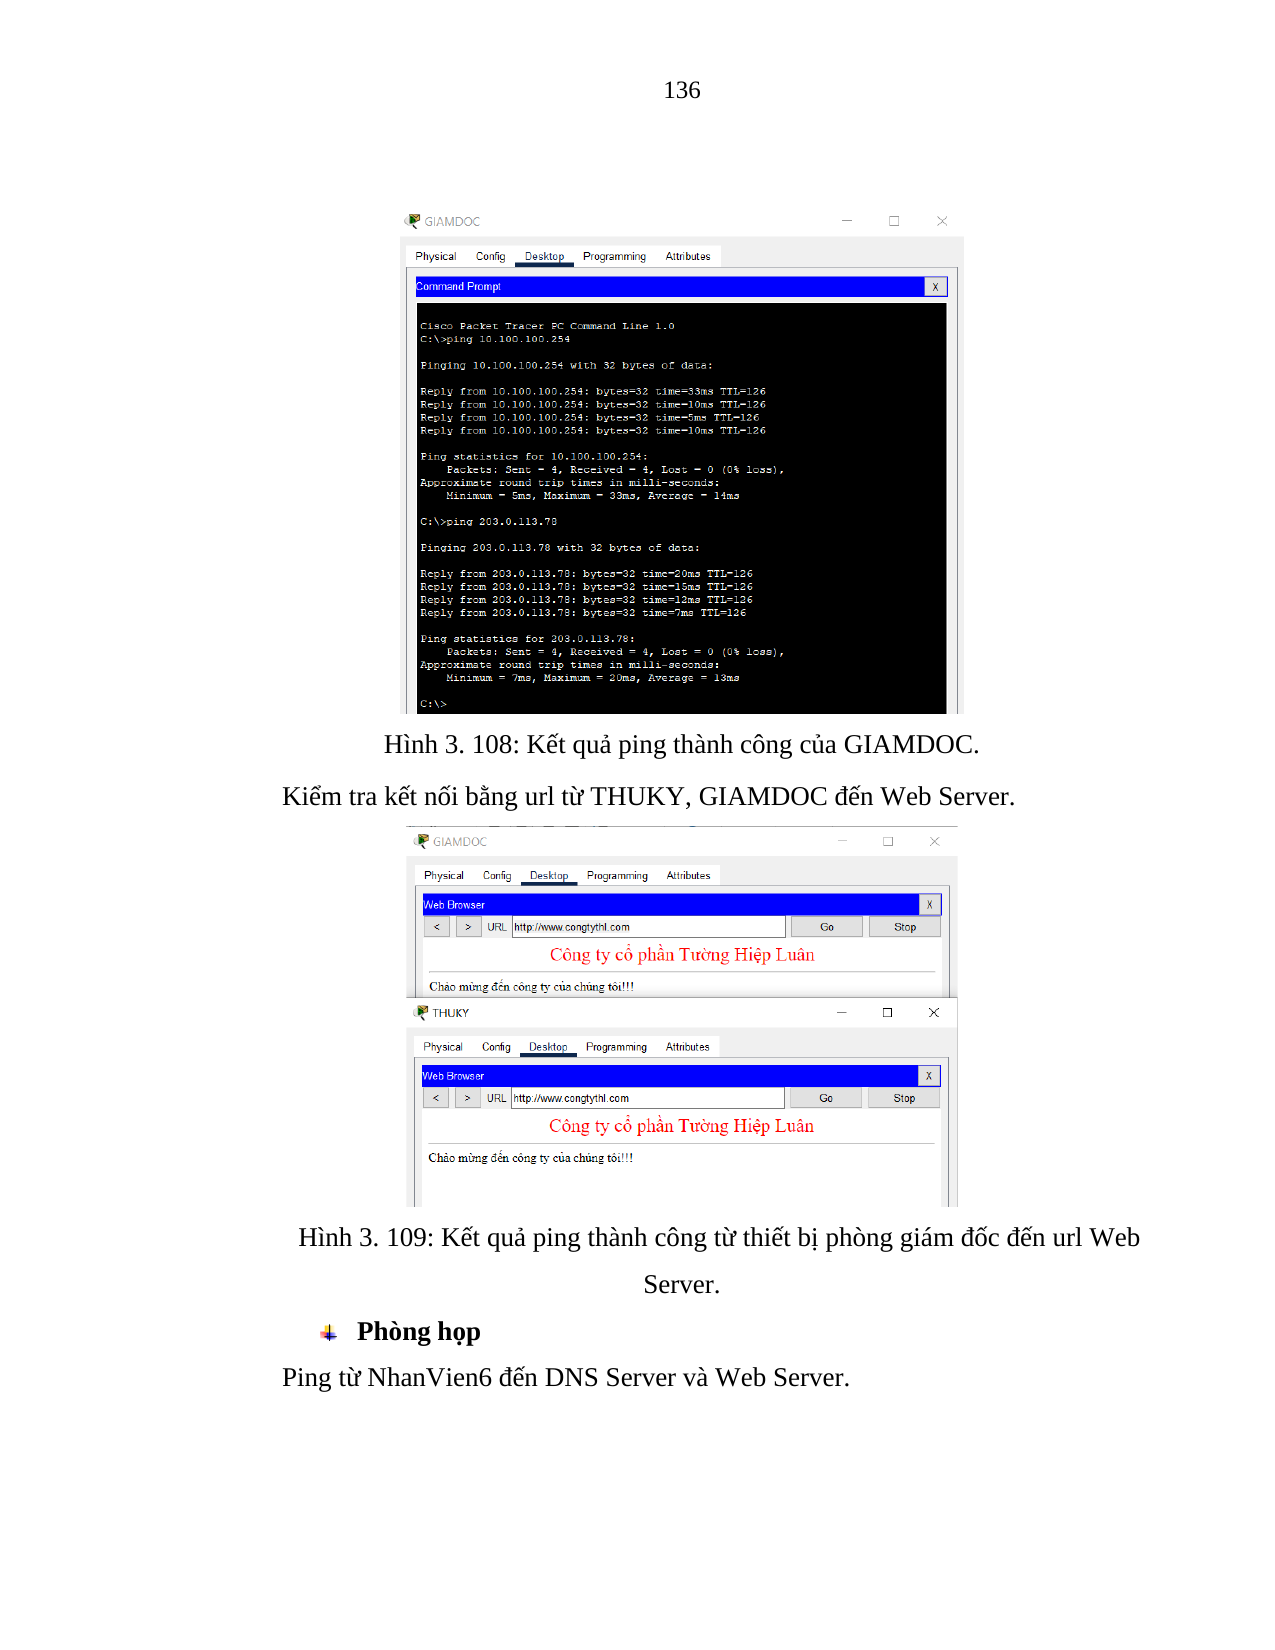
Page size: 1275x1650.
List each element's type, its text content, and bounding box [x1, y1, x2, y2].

text Ping từ NhanVien6 đến DNS Server và Web Server. [207, 1361, 1157, 1393]
text Kiểm tra kết nối bằng url từ THUKY, GIAMDOC đến Web Server. [207, 780, 1157, 811]
picture [406, 826, 958, 1207]
text Hình 3. 109: Kết quả ping thành công từ thiết bị phòng giám đốc đến url Web Server. [207, 1221, 1157, 1299]
text Hình 3. 108: Kết quả ping thành công của GIAMDOC. [207, 728, 1157, 759]
picture [320, 1323, 337, 1341]
list Phòng họp [319, 1315, 1157, 1346]
picture [400, 206, 964, 714]
